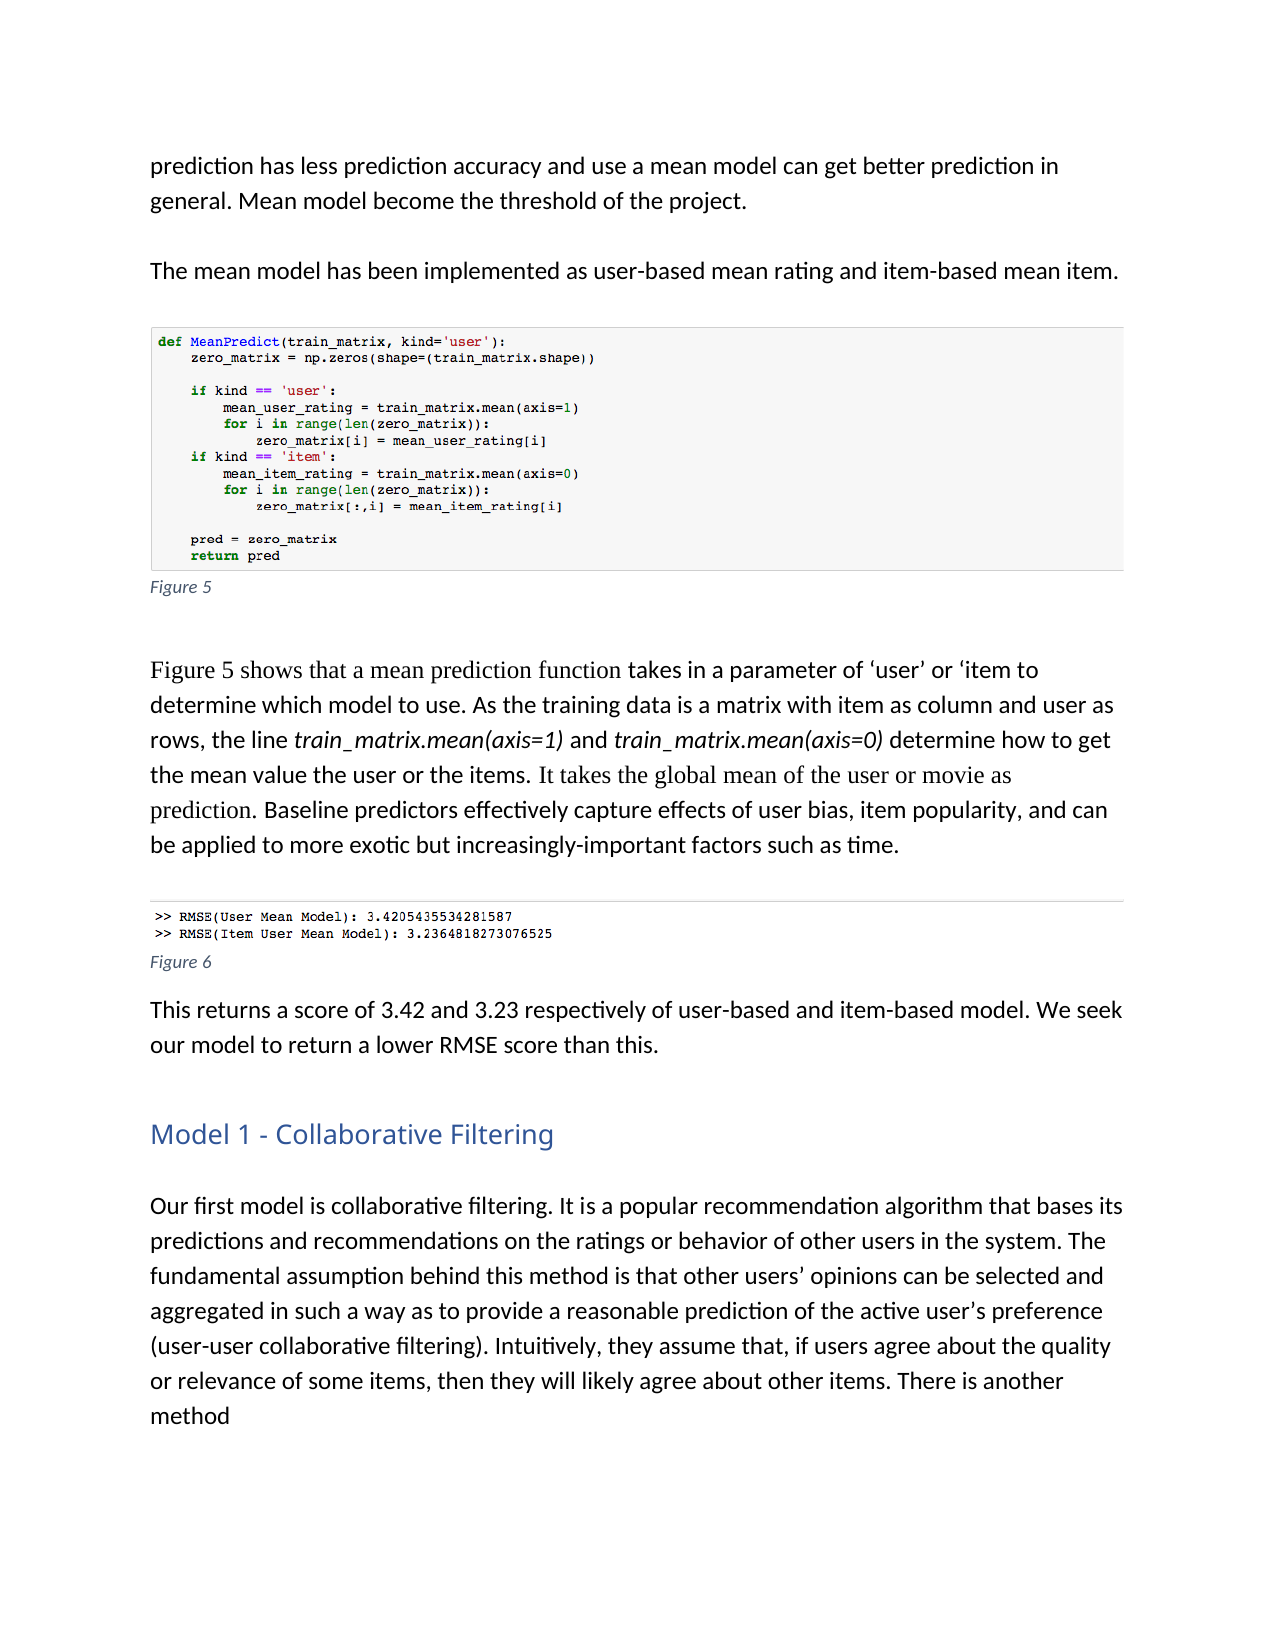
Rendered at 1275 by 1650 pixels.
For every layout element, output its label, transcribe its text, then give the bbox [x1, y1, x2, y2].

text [150, 150, 1125, 216]
text The mean model has been implemented as user-based mean rating and item-based mean item. [150, 255, 1125, 286]
subtitle Model 1 - Collaborative Filtering [150, 1115, 1125, 1152]
picture [150, 325, 1124, 572]
text Figure 5 shows that a mean prediction function takes in a parameter of ‘user’ or ‘item to determine which model to use. As the training data is a matrix with item as column and user as rows, the line train_matrix.mean(axis=1) and train_matrix.mean(axis=0) determine how to get the mean value the user or the items. It takes the global mean of the user or movie as prediction. Baseline predictors effectively capture effects of user bias, item popularity, and can be applied to more exotic but increasingly-important factors such as time. [150, 654, 1125, 860]
text Our first model is collaborative filtering. It is a popular recommendation algorithm that bases its predictions and recommendations on the ratings or behavior of other users in the system. The fundamental assumption behind this method is that other users’ opinions can be selected and aggregated in such a way as to provide a reasonable prediction of the active user’s preference (user-user collaborative filtering). Intuitively, they assume that, if users agree about the quality or relevance of some items, then they will likely agree about other items. There is another method [150, 1191, 1125, 1431]
picture [150, 899, 1124, 947]
text This returns a score of 3.42 and 3.23 respectively of user-based and item-based model. We seek our model to return a lower RMSE score than this. [150, 994, 1125, 1060]
